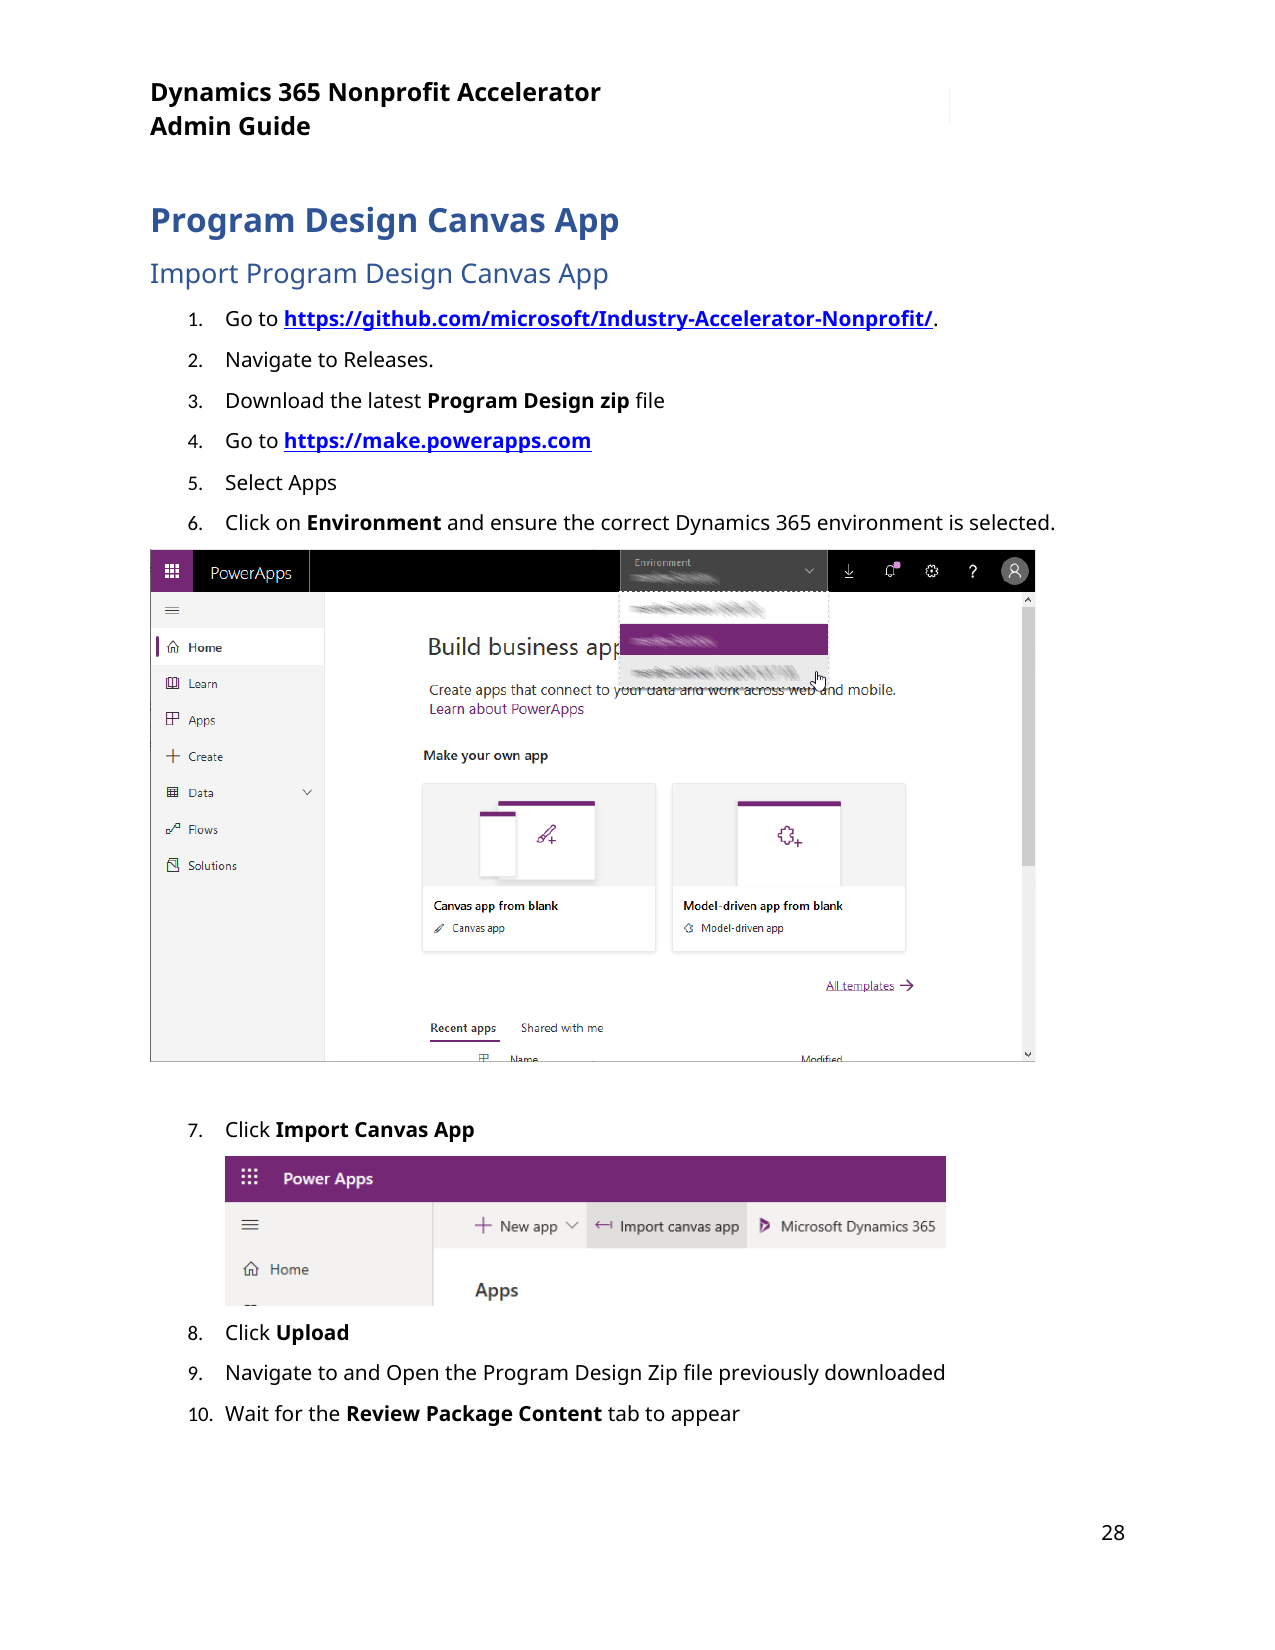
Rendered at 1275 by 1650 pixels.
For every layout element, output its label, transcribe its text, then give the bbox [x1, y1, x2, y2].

list Navigate to and Open the Program Design Zip file previously downloaded [187, 1358, 1125, 1387]
list Download the latest Program Design zip file [187, 386, 1125, 414]
list Click Upload [187, 1318, 1125, 1346]
list Wait for the Review Package Content tab to appear [187, 1399, 1125, 1428]
picture [150, 549, 1036, 1062]
subtitle Import Program Design Canvas App [150, 254, 1125, 291]
list Select Apps [187, 468, 1125, 496]
list Go to https://github.com/microsoft/Industry-Accelerator-Nonprofit/. [187, 304, 1125, 332]
picture [225, 1156, 946, 1306]
subtitle Program Design Canvas App [150, 197, 1125, 242]
list Go to https://make.powerapps.com [187, 427, 1125, 455]
list Click Import Canvas App [187, 1115, 1125, 1144]
list Click on Environment and ensure the correct Dynamics 365 environment is selected. [187, 508, 1125, 537]
list Navigate to Releases. [187, 345, 1125, 373]
